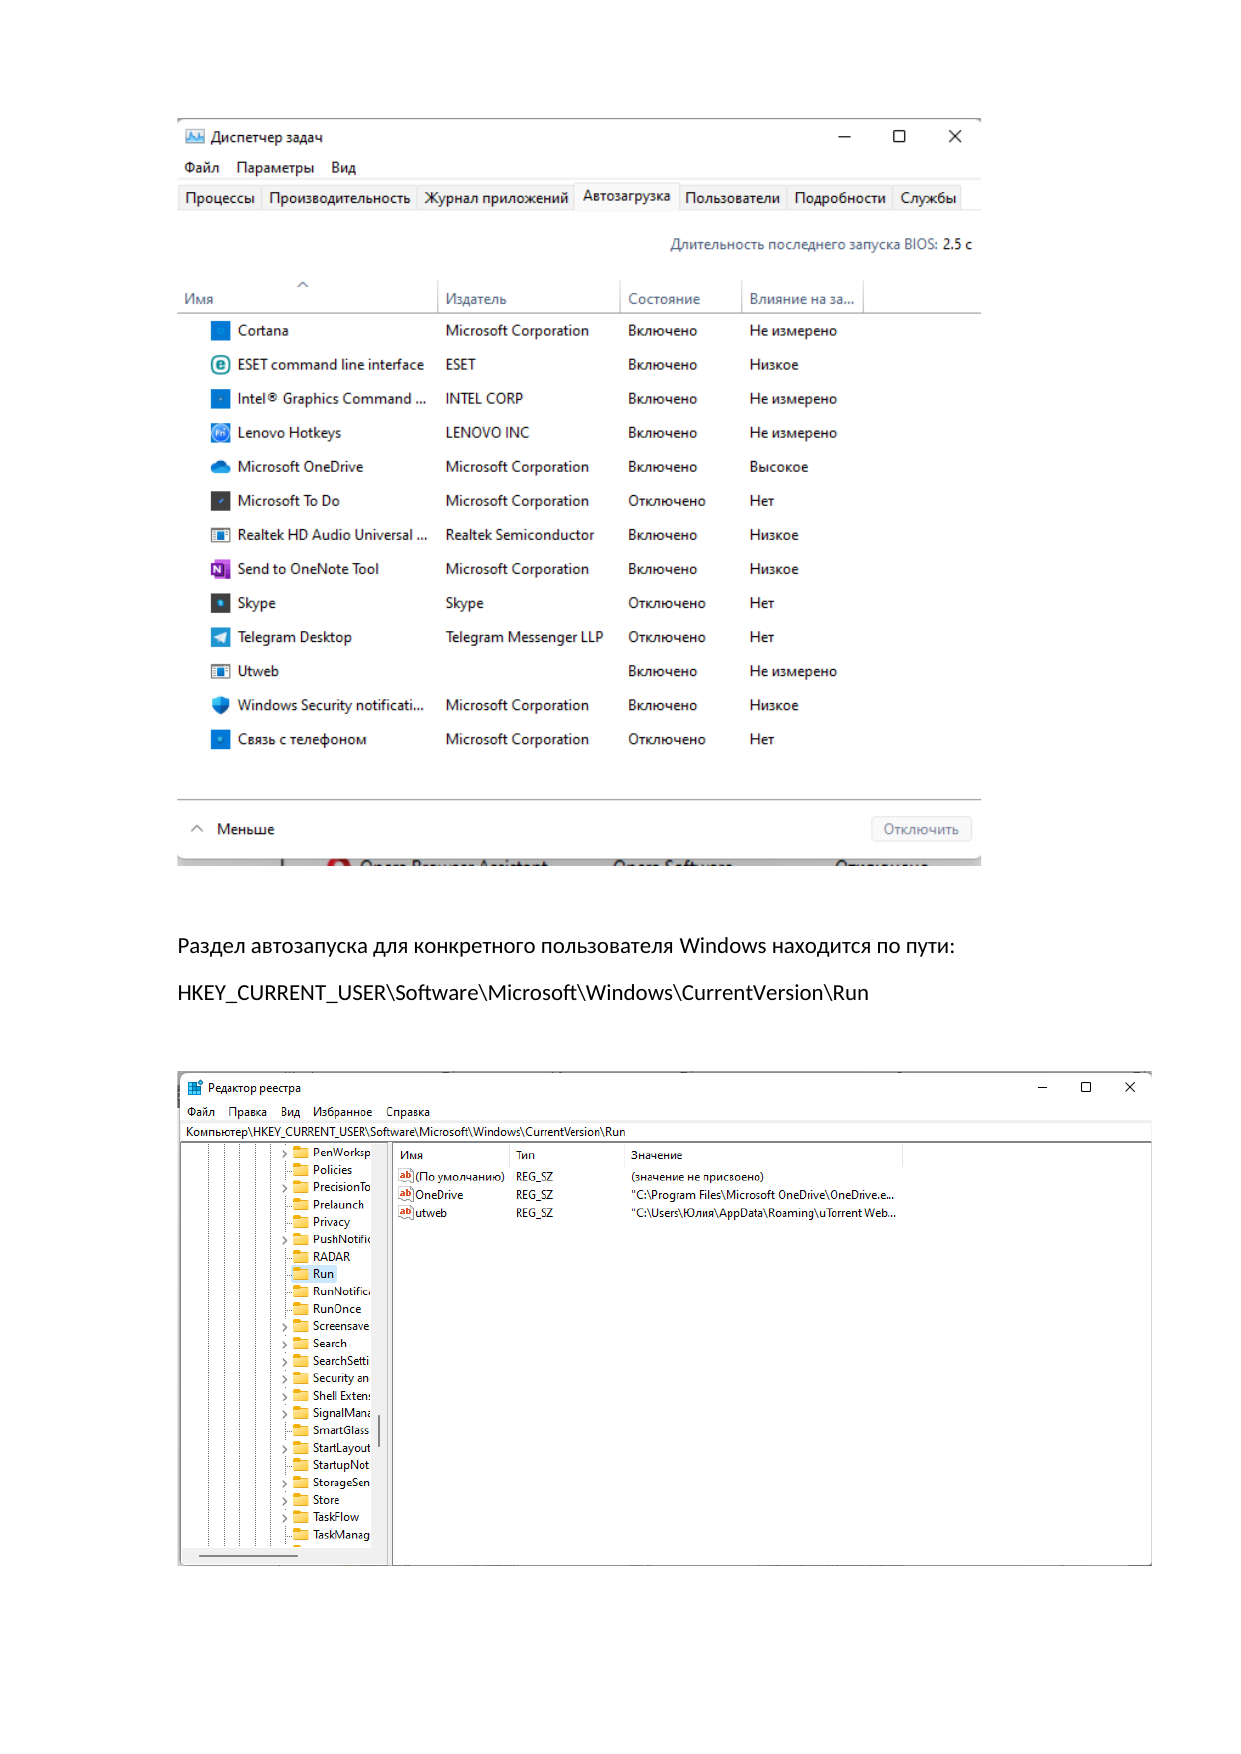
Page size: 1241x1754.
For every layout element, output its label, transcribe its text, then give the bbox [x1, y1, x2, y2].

picture [177, 1071, 1152, 1566]
picture [177, 118, 982, 866]
text HKEY_CURRENT_USER\Software\Microsoft\Windows\CurrentVersion\Run [177, 978, 1152, 1006]
text Раздел автозапуска для конкретного пользователя Windows находится по пути: [177, 931, 1152, 959]
